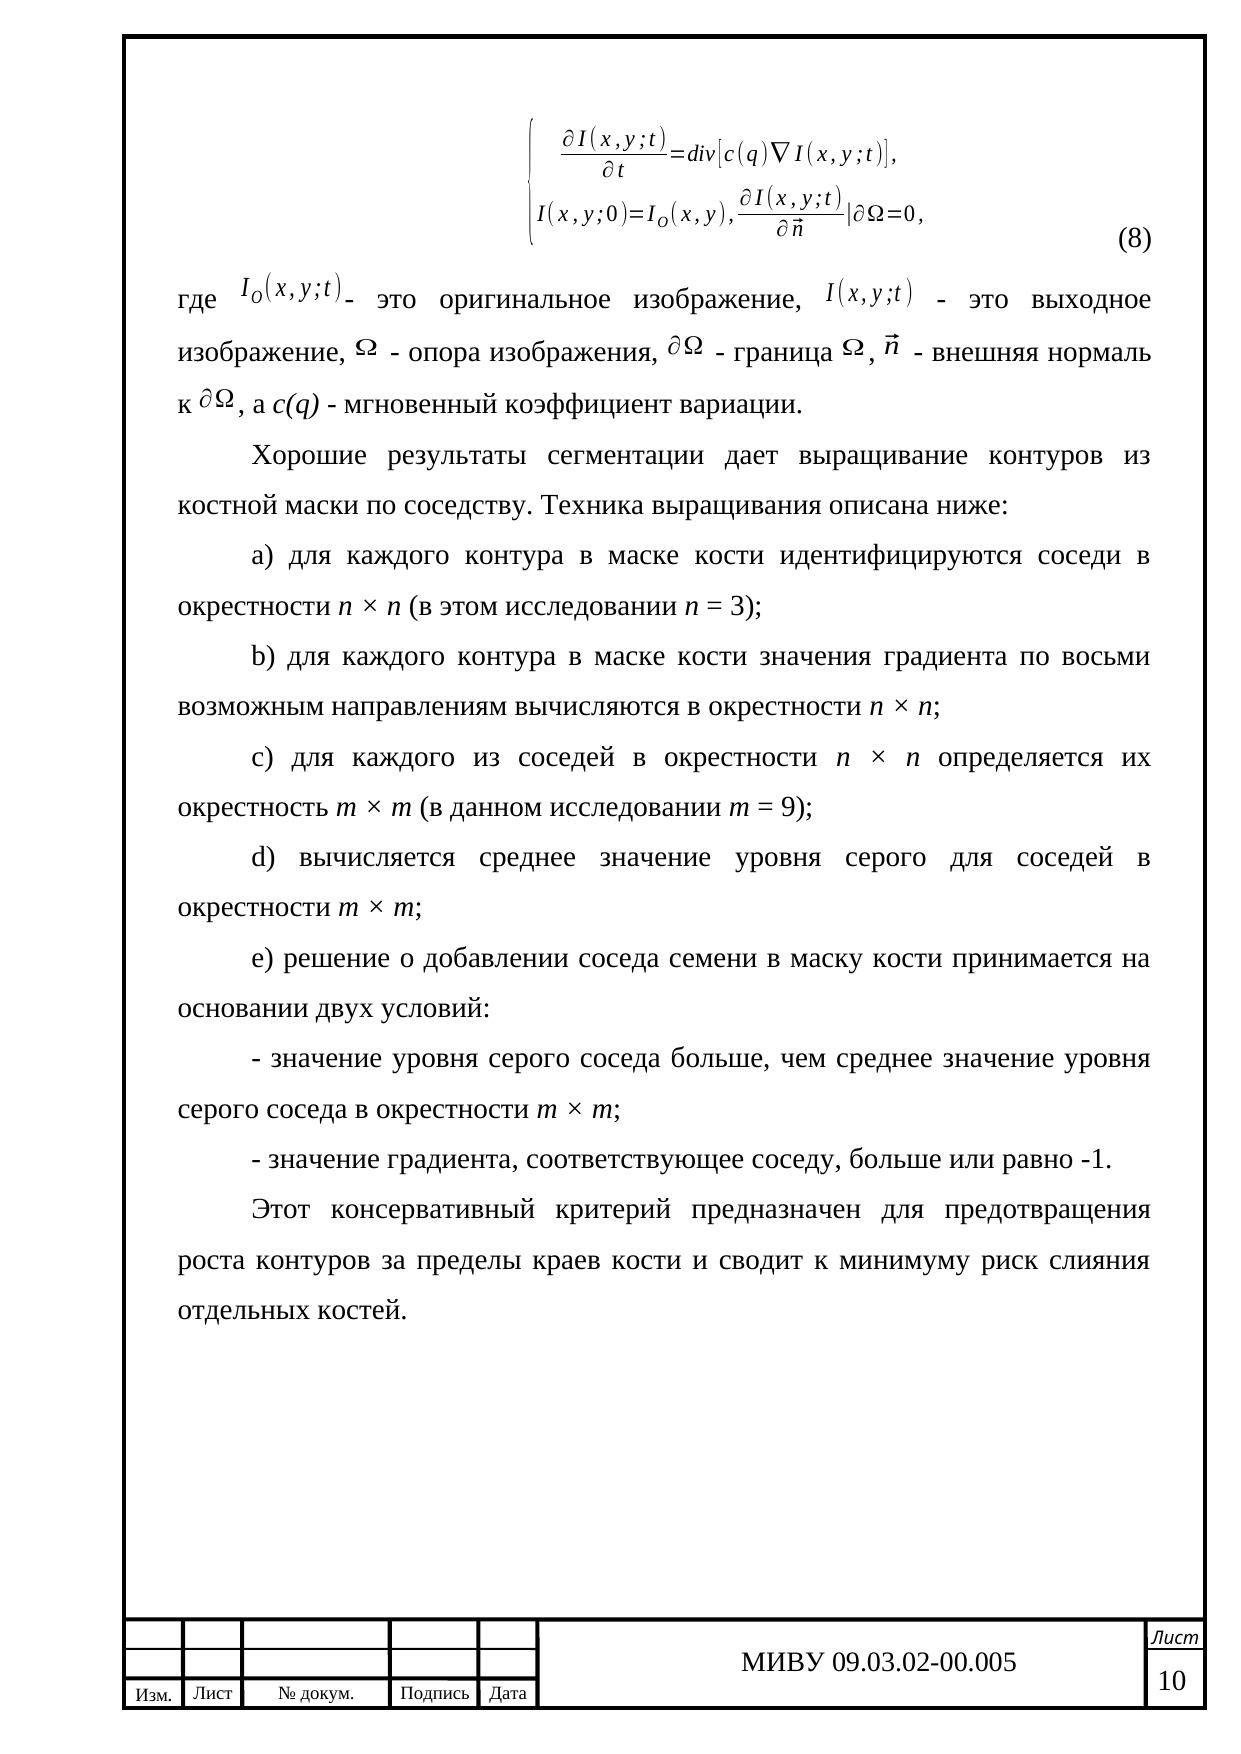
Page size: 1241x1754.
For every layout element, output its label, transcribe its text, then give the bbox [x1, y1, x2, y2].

text d) вычисляется среднее значение уровня серого для соседей в окрестности m × m; [177, 839, 1152, 923]
text где - это оригинальное изображение, - это выходное изображение, - опора изображения, - граница , - внешняя нормаль к , а c(q) - мгновенный коэффициент вариации. [177, 271, 1152, 420]
text - значение уровня серого соседа больше, чем среднее значение уровня серого соседа в окрестности m × m; [177, 1041, 1152, 1124]
text a) для каждого контура в маске кости идентифицируются соседи в окрестности n × n (в этом исследовании n = 3); [177, 537, 1152, 621]
text e) решение о добавлении соседа семени в маску кости принимается на основании двух условий: [177, 940, 1152, 1024]
text - значение градиента, соответствующее соседу, больше или равно -1. [177, 1141, 1152, 1175]
text Хорошие результаты сегментации дает выращивание контуров из костной маски по соседству. Техника выращивания описана ниже: [177, 437, 1152, 521]
text Этот консервативный критерий предназначен для предотвращения роста контуров за пределы краев кости и сводит к минимуму риск слияния отдельных костей. [177, 1191, 1152, 1326]
text b) для каждого контура в маске кости значения градиента по восьми возможным направлениям вычисляются в окрестности n × n; [177, 638, 1152, 722]
text (8) [177, 118, 1152, 254]
text c) для каждого из соседей в окрестности n × n определяется их окрестность m × m (в данном исследовании m = 9); [177, 739, 1152, 822]
